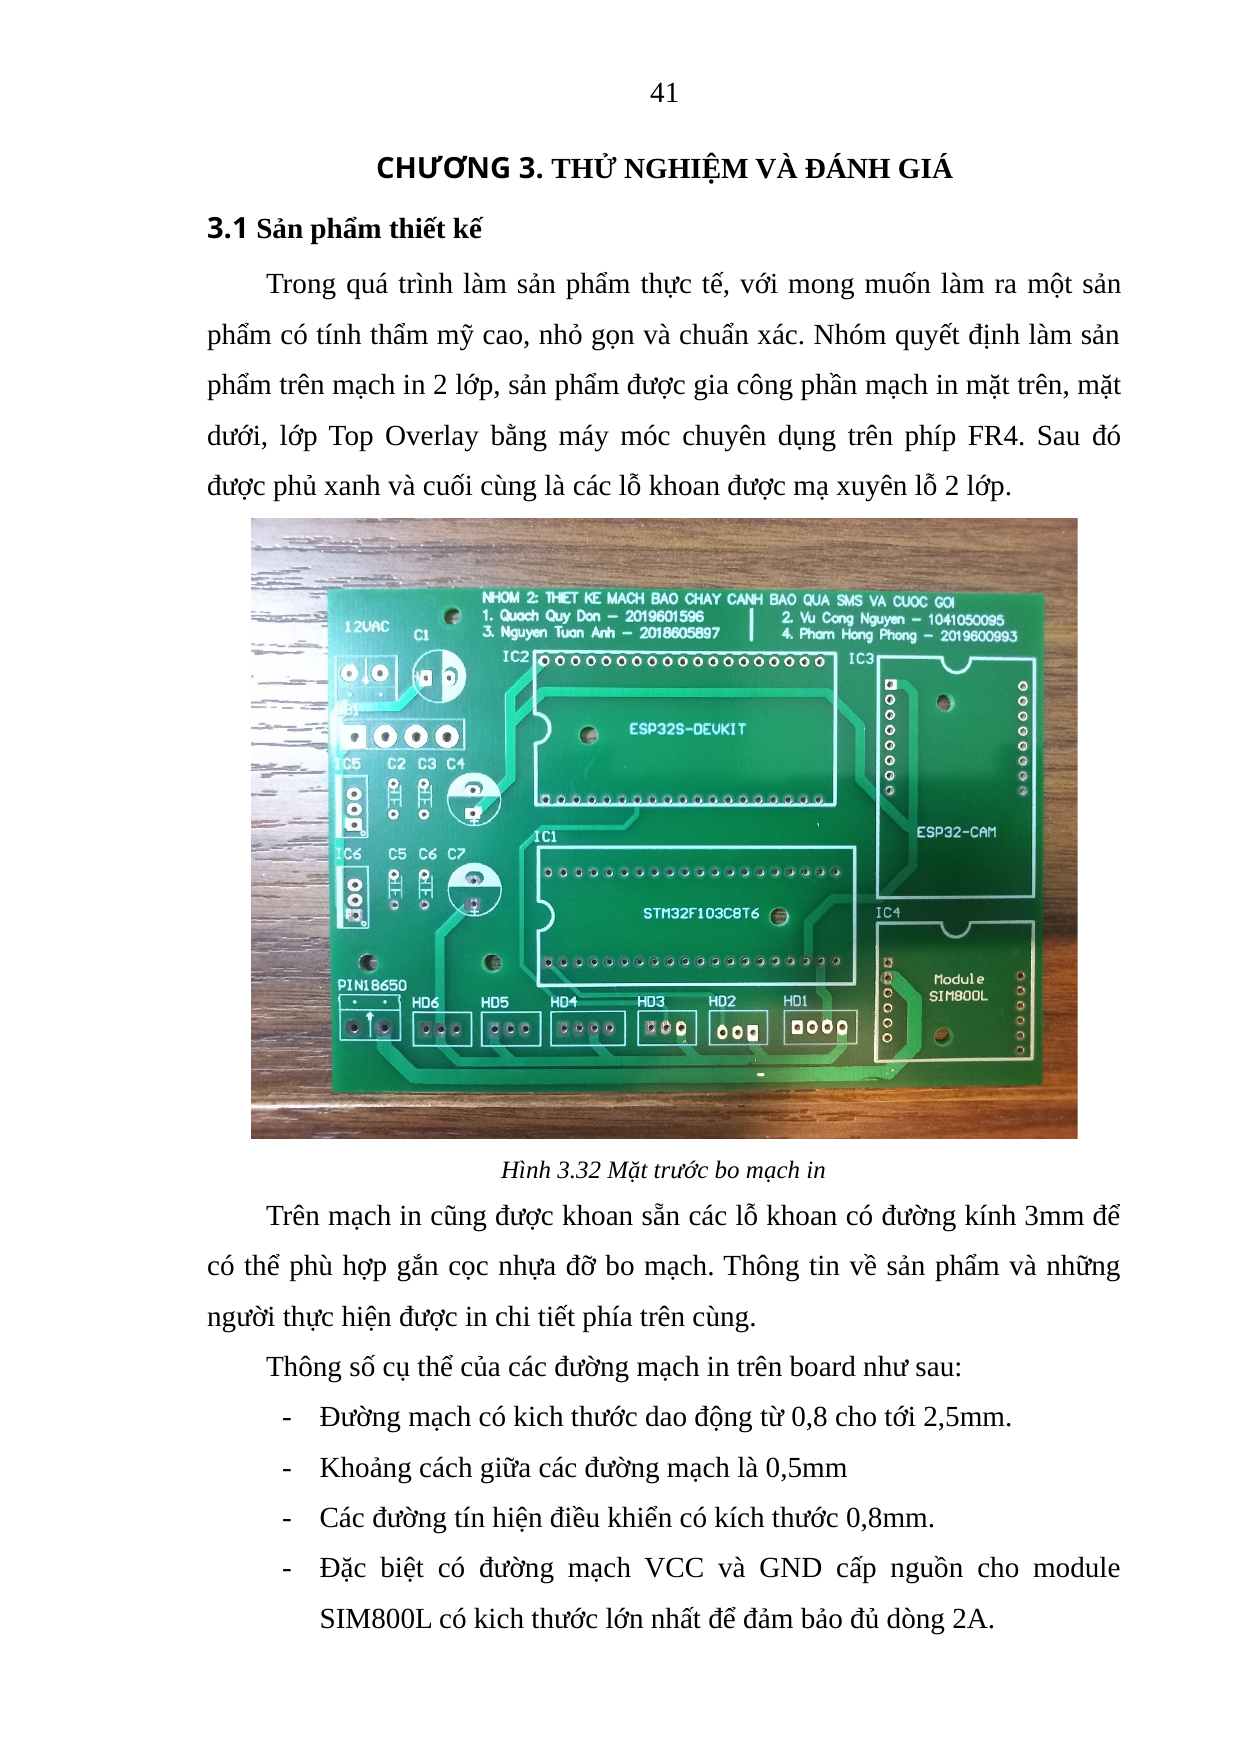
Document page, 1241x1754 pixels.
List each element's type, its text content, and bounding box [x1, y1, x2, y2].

subtitle THỬ NGHIỆM VÀ ĐÁNH GIÁ [207, 148, 1122, 187]
subtitle Sản phẩm thiết kế [207, 207, 1122, 247]
list Khoảng cách giữa các đường mạch là 0,5mm [282, 1450, 1122, 1483]
list Đường mạch có kich thước dao động từ 0,8 cho tới 2,5mm. [282, 1399, 1122, 1433]
list Thông số cụ thể của các đường mạch in trên board như sau: [207, 1349, 1122, 1383]
picture [251, 518, 1078, 1139]
list Đặc biệt có đường mạch VCC và GND cấp nguồn cho module SIM800L có kich thước lớn nhất để đảm bảo đủ dòng 2A. [282, 1550, 1122, 1634]
list Các đường tín hiện điều khiển có kích thước 0,8mm. [282, 1500, 1122, 1534]
list Trong quá trình làm sản phẩm thực tế, với mong muốn làm ra một sản phẩm có tính thẩm mỹ cao, nhỏ gọn và chuẩn xác. Nhóm quyết định làm sản phẩm trên mạch in 2 lớp, sản phẩm được gia công phần mạch in mặt trên, mặt dưới, lớp Top Overlay bằng máy móc chuyên dụng trên phíp FR4. Sau đó được phủ xanh và cuối cùng là các lỗ khoan được mạ xuyên lỗ 2 lớp. [207, 267, 1122, 501]
list Trên mạch in cũng được khoan sẵn các lỗ khoan có đường kính 3mm để có thể phù hợp gắn cọc nhựa đỡ bo mạch. Thông tin về sản phẩm và những người thực hiện được in chi tiết phía trên cùng. [207, 1198, 1122, 1332]
